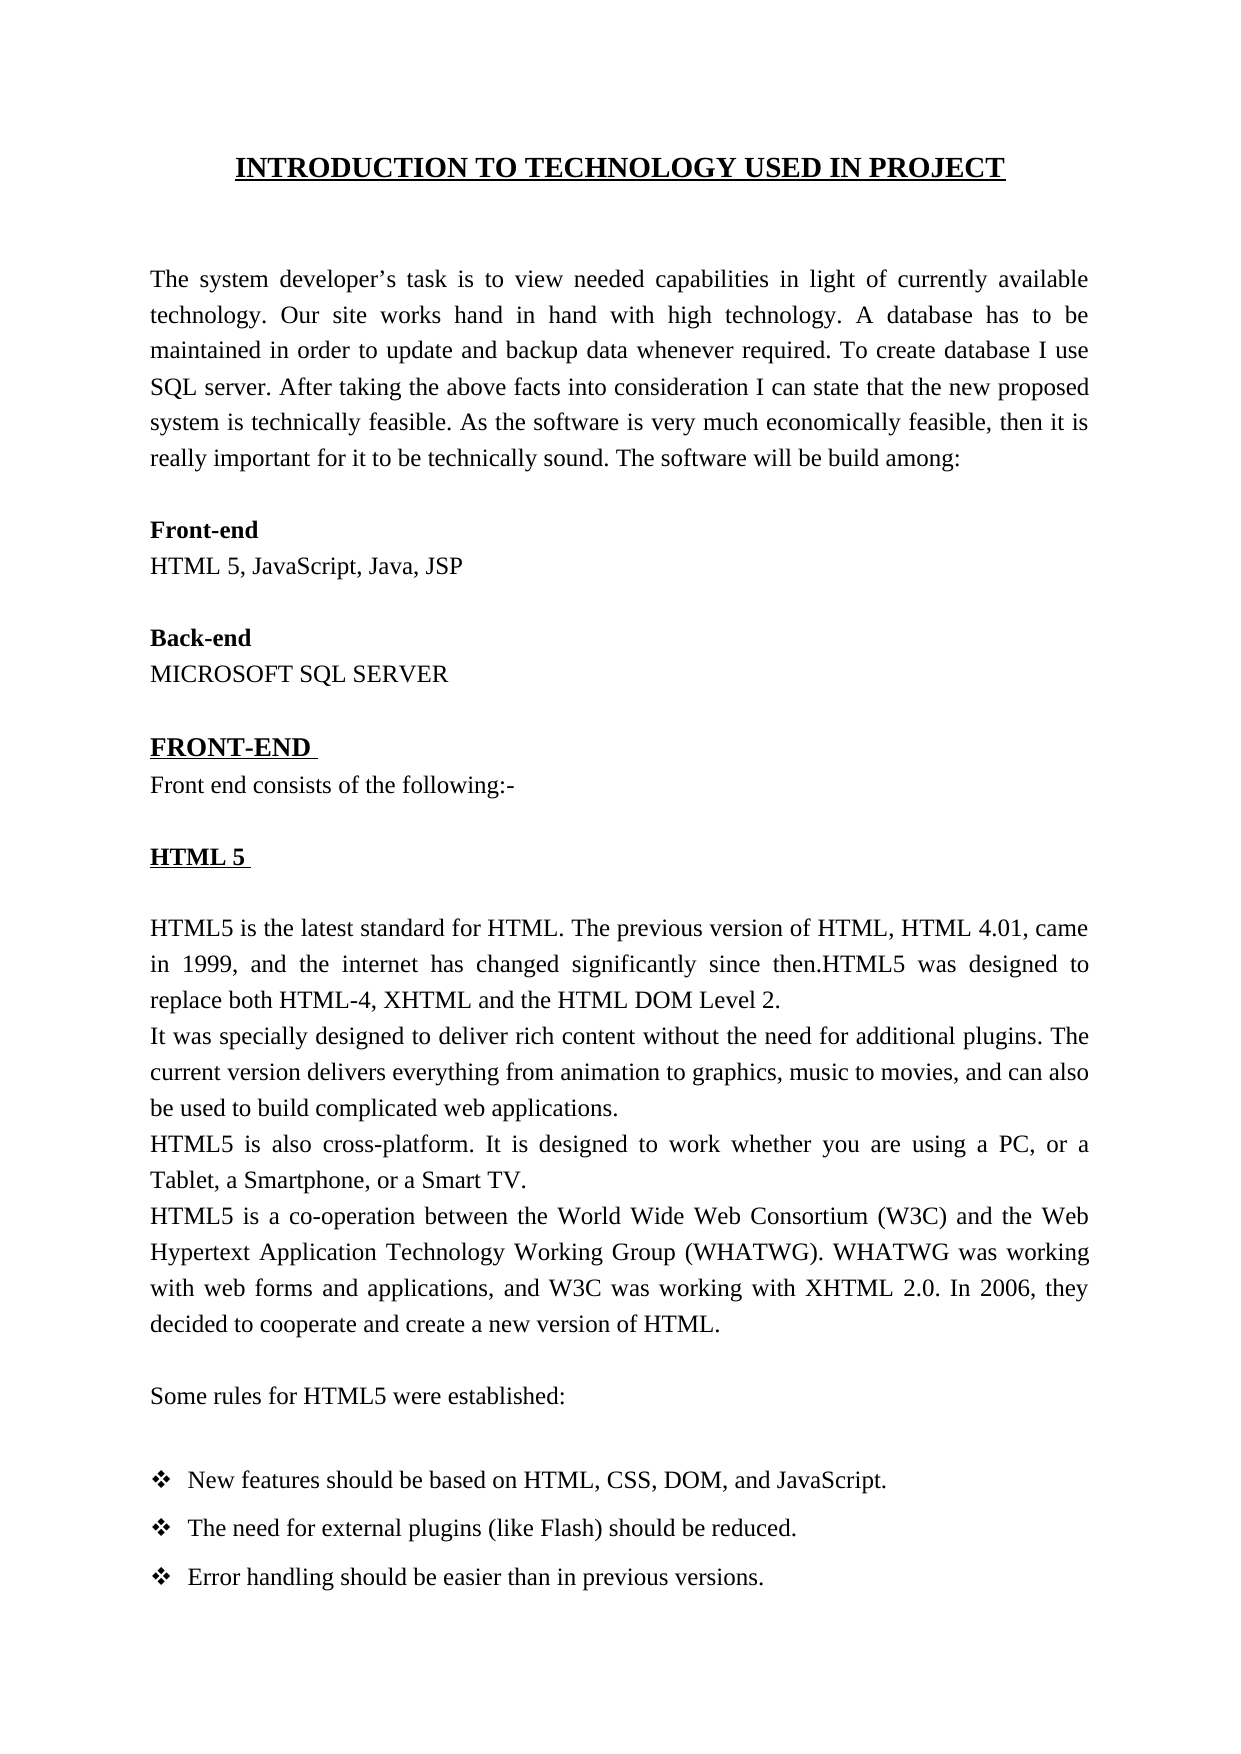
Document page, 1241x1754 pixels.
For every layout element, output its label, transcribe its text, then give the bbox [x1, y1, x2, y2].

text Front end consists of the following:- [150, 770, 1090, 798]
text It was specially designed to deliver rich content without the need for additional plugins. The current version delivers everything from animation to graphics, music to movies, and can also be used to build complicated web applications. [150, 1021, 1090, 1122]
list The need for external plugins (like Flash) should be reduced. [150, 1513, 1090, 1542]
text The system developer’s task is to view needed capabilities in light of currently available technology. Our site works hand in hand with high technology. A database has to be maintained in order to update and backup data whenever required. To create database I use SQL server. After taking the above facts into consideration I can state that the new proposed system is technically feasible. As the software is very much economically feasible, then it is really important for it to be technically sound. The software will be build among: [150, 264, 1090, 472]
text Some rules for HTML5 were established: [150, 1381, 1090, 1409]
text FRONT-END [150, 731, 1090, 762]
text Front-end [150, 515, 1090, 544]
text Back-end [150, 623, 1090, 652]
text HTML5 is a co-operation between the World Wide Web Consortium (W3C) and the Web Hypertext Application Technology Working Group (WHATWG). WHATWG was working with web forms and applications, and W3C was working with XHTML 2.0. In 2006, they decided to cooperate and create a new version of HTML. [150, 1201, 1090, 1338]
list New features should be based on HTML, CSS, DOM, and JavaScript. [150, 1465, 1090, 1494]
text INTRODUCTION TO TECHNOLOGY USED IN PROJECT [150, 150, 1090, 183]
text HTML5 is the latest standard for HTML. The previous version of HTML, HTML 4.01, came in 1999, and the internet has changed significantly since then.HTML5 was designed to replace both HTML-4, XHTML and the HTML DOM Level 2. [150, 913, 1090, 1014]
text HTML5 is also cross-platform. It is designed to work whether you are using a PC, or a Tablet, a Smartphone, or a Smart TV. [150, 1129, 1090, 1194]
text HTML 5 [150, 842, 1090, 870]
text HTML 5, JavaScript, Java, JSP [150, 551, 1090, 580]
list Error handling should be easier than in previous versions. [150, 1562, 1090, 1591]
text MICROSOFT SQL SERVER [150, 659, 1090, 688]
